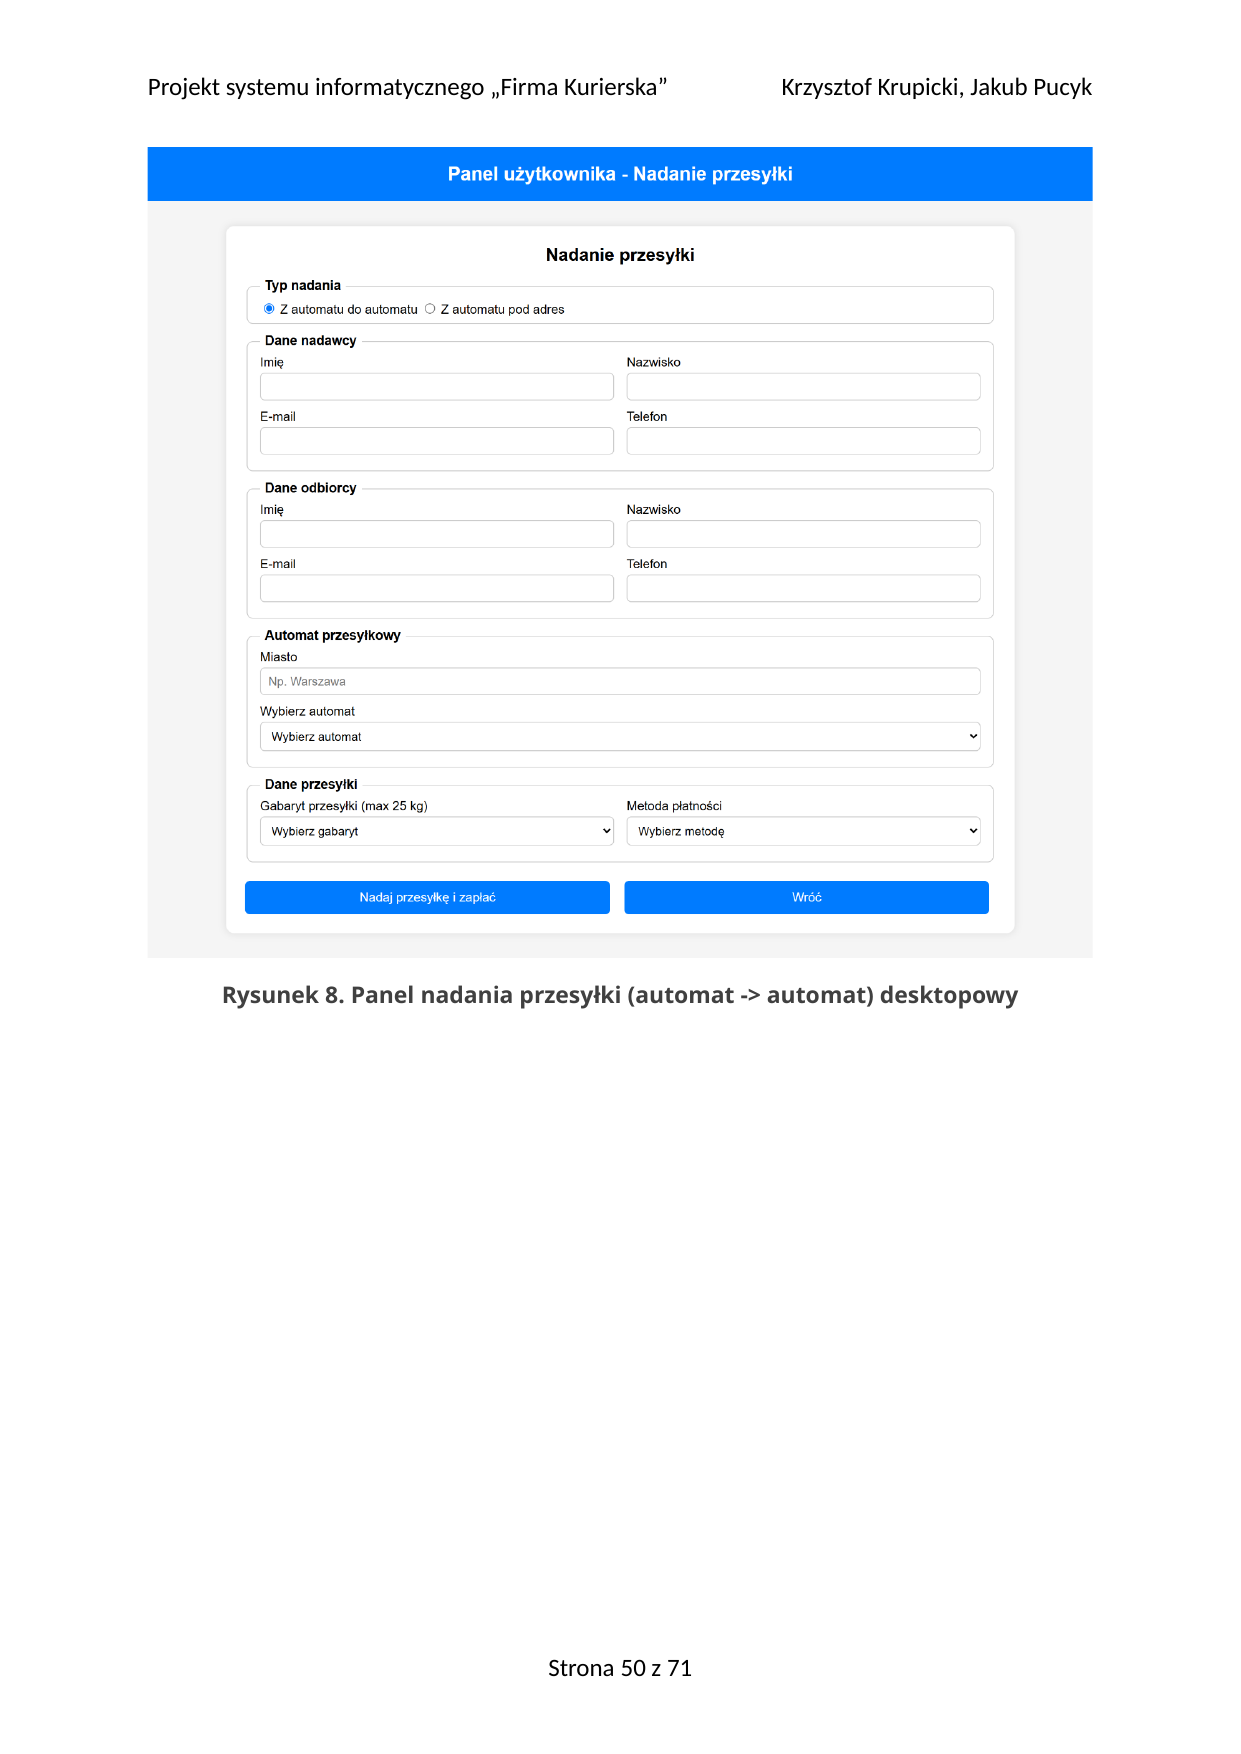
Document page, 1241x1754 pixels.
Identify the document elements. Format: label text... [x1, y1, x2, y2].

picture [147, 147, 1093, 958]
text Rysunek 8. Panel nadania przesyłki (automat -> automat) desktopowy [148, 979, 1093, 1010]
